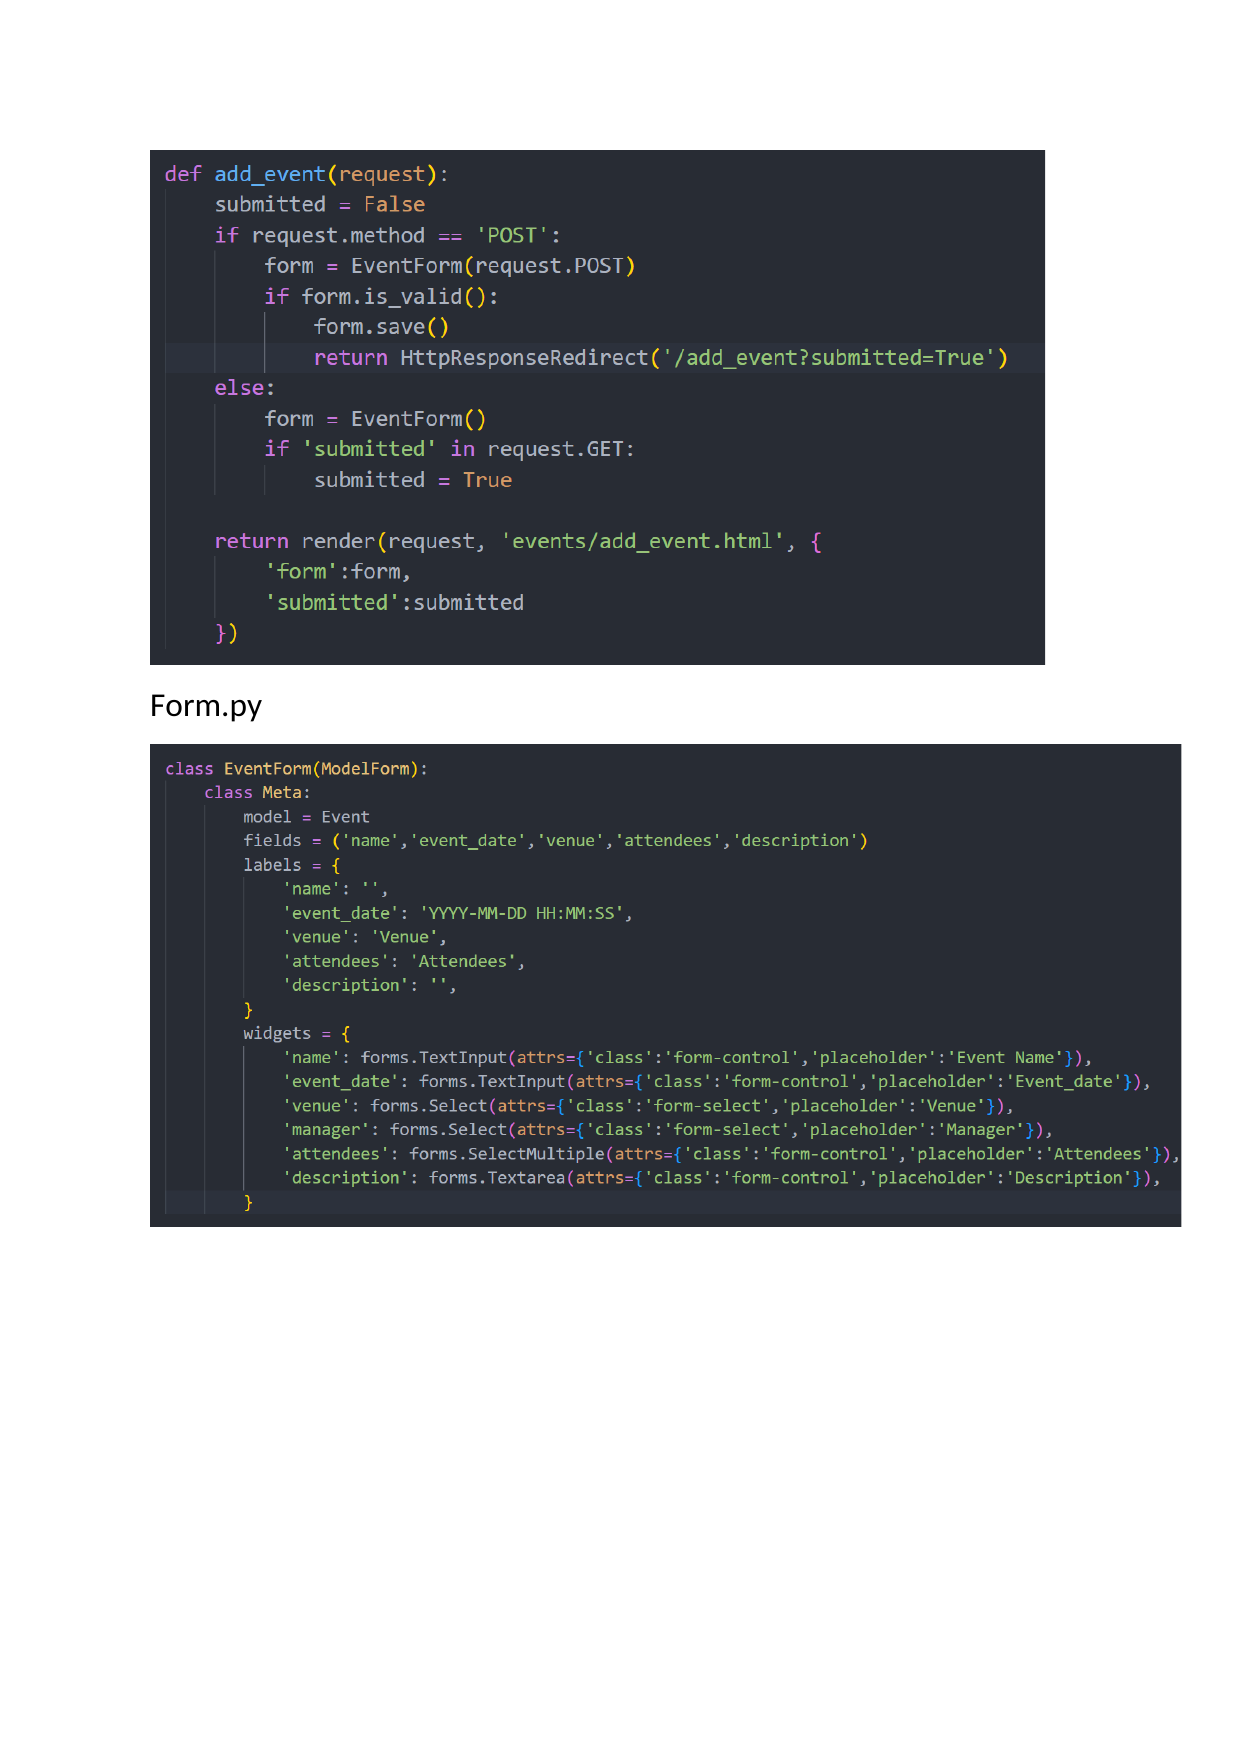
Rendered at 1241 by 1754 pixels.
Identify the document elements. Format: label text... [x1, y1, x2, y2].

picture [150, 150, 1046, 665]
text Form.py [150, 684, 1181, 724]
picture [150, 744, 1182, 1227]
